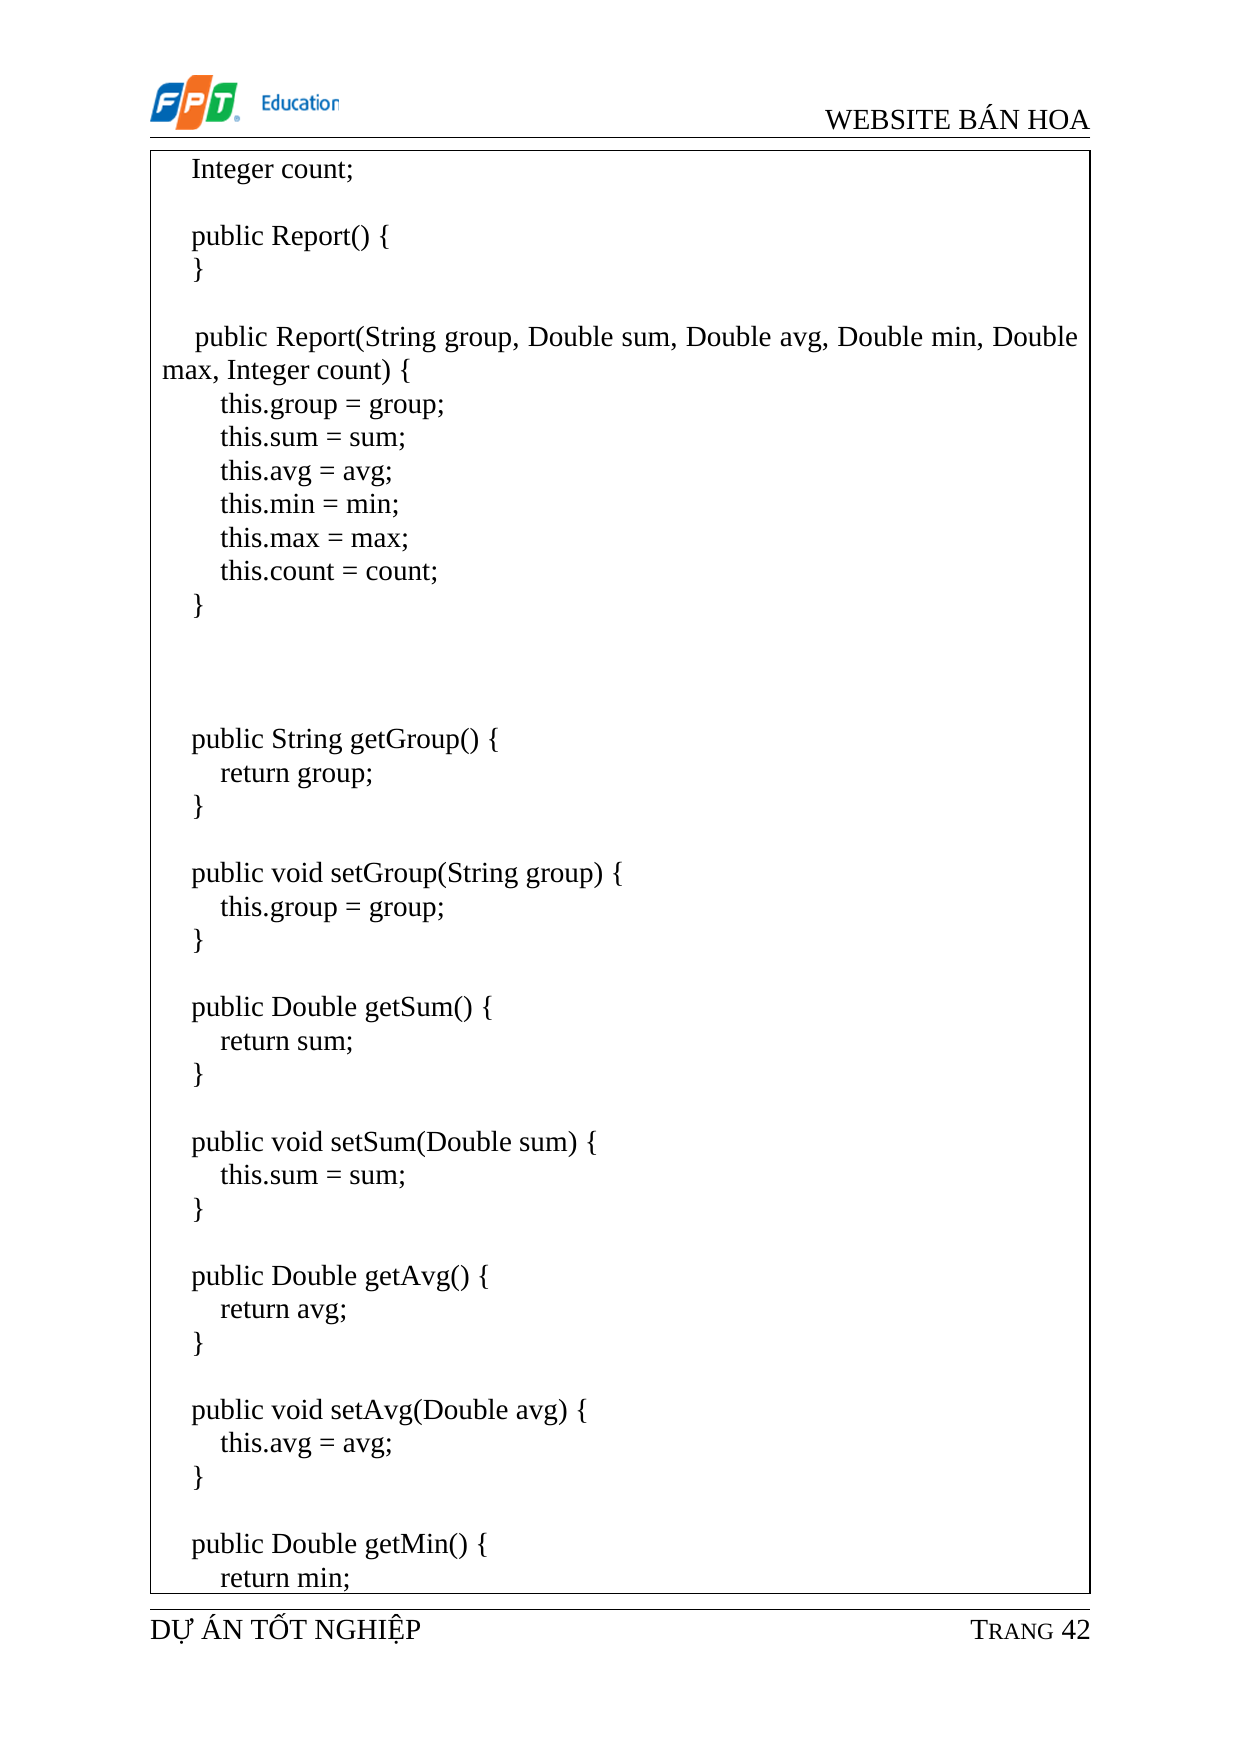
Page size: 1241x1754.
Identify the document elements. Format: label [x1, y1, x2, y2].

picture [150, 75, 339, 130]
table_header [151, 151, 1089, 1593]
